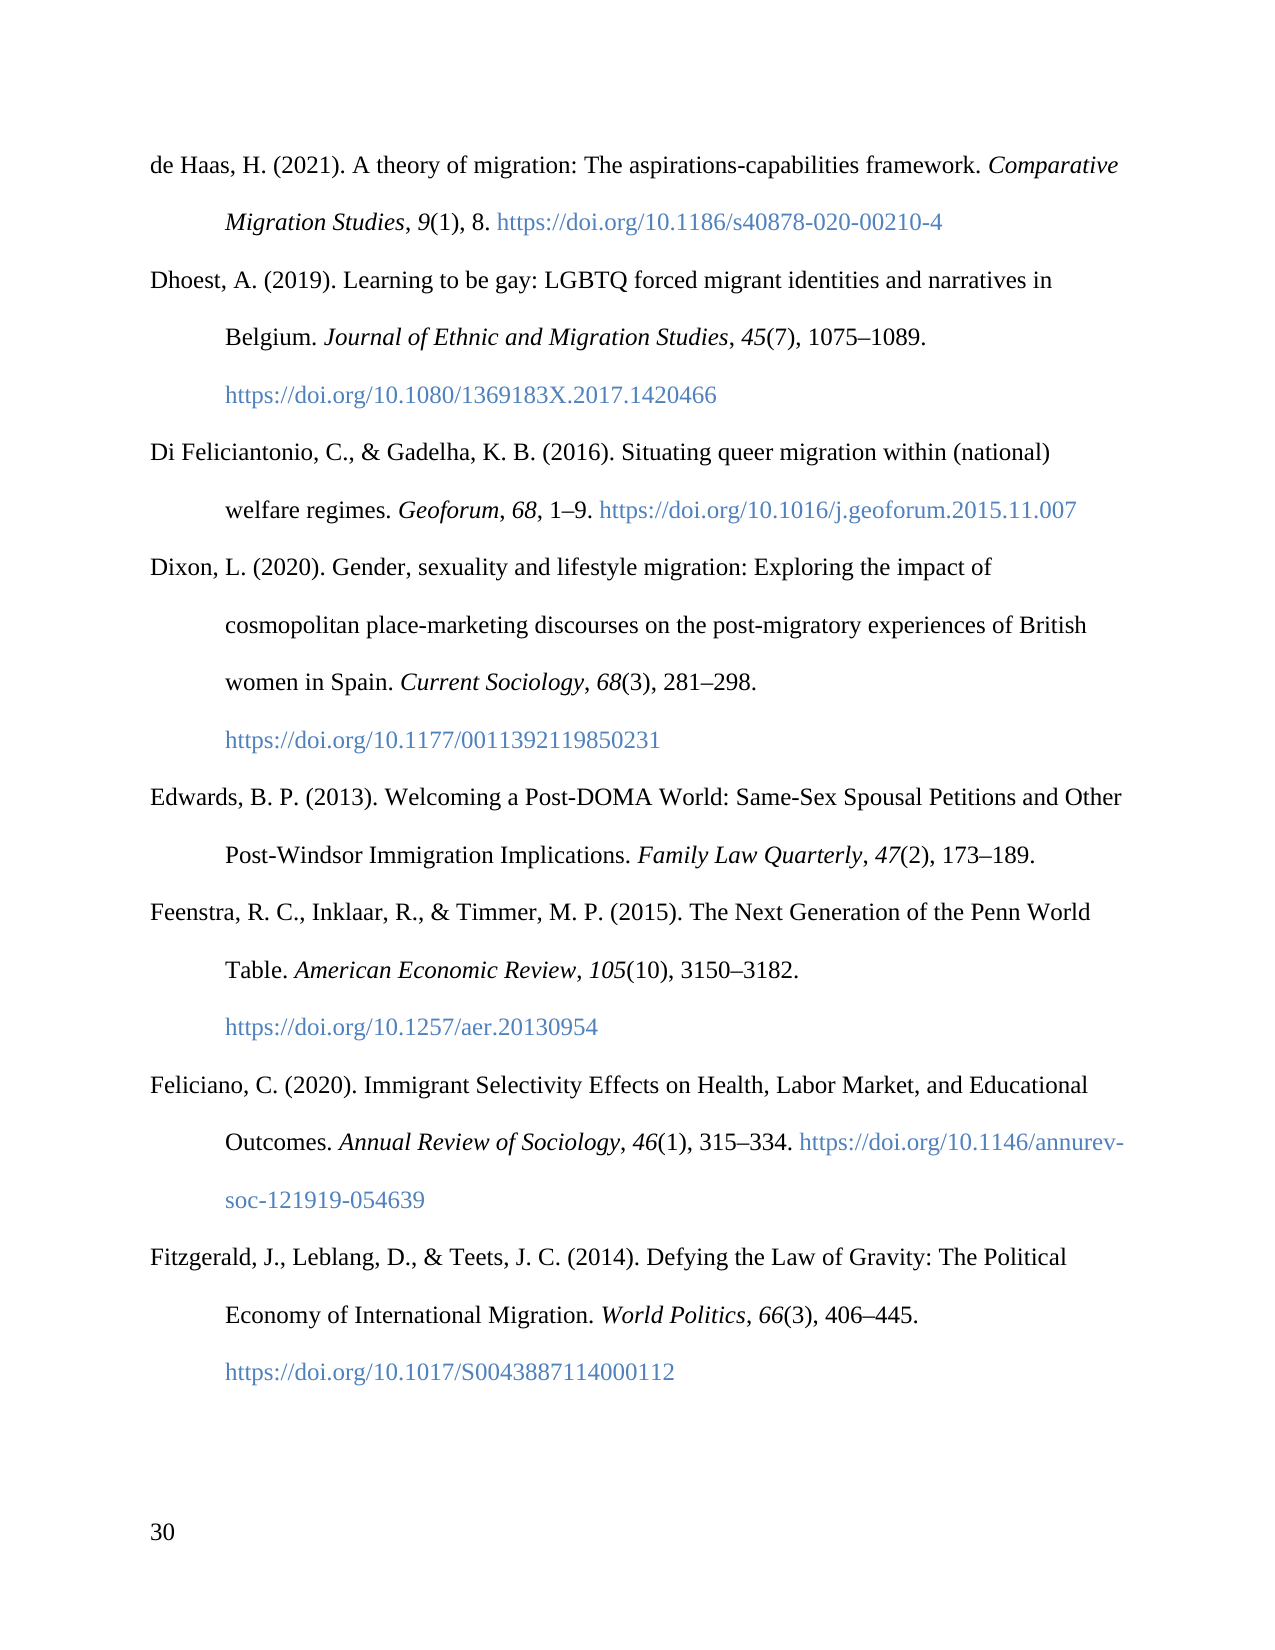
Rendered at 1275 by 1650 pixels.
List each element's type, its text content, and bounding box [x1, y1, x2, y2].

text Di Feliciantonio, C., & Gadelha, K. B. (2016). Situating queer migration within (national) welfare regimes. Geoforum, 68, 1–9. https://doi.org/10.1016/j.geoforum.2015.11.007 [150, 437, 1125, 524]
text de Haas, H. (2021). A theory of migration: The aspirations-capabilities framework. Comparative Migration Studies, 9(1), 8. https://doi.org/10.1186/s40878-020-00210-4 [150, 150, 1125, 236]
text Dhoest, A. (2019). Learning to be gay: LGBTQ forced migrant identities and narratives in Belgium. Journal of Ethnic and Migration Studies, 45(7), 1075–1089. https://doi.org/10.1080/1369183X.2017.1420466 [150, 265, 1125, 409]
text Feliciano, C. (2020). Immigrant Selectivity Effects on Health, Labor Market, and Educational Outcomes. Annual Review of Sociology, 46(1), 315–334. https://doi.org/10.1146/annurev-soc-121919-054639 [150, 1070, 1125, 1214]
text Feenstra, R. C., Inklaar, R., & Timmer, M. P. (2015). The Next Generation of the Penn World Table. American Economic Review, 105(10), 3150–3182. https://doi.org/10.1257/aer.20130954 [150, 897, 1125, 1041]
text Edwards, B. P. (2013). Welcoming a Post-DOMA World: Same-Sex Spousal Petitions and Other Post-Windsor Immigration Implications. Family Law Quarterly, 47(2), 173–189. [150, 782, 1125, 869]
text Fitzgerald, J., Leblang, D., & Teets, J. C. (2014). Defying the Law of Gravity: The Political Economy of International Migration. World Politics, 66(3), 406–445. https://doi.org/10.1017/S0043887114000112 [150, 1242, 1125, 1386]
text Dixon, L. (2020). Gender, sexuality and lifestyle migration: Exploring the impact of cosmopolitan place-marketing discourses on the post-migratory experiences of British women in Spain. Current Sociology, 68(3), 281–298. https://doi.org/10.1177/0011392119850231 [150, 552, 1125, 754]
